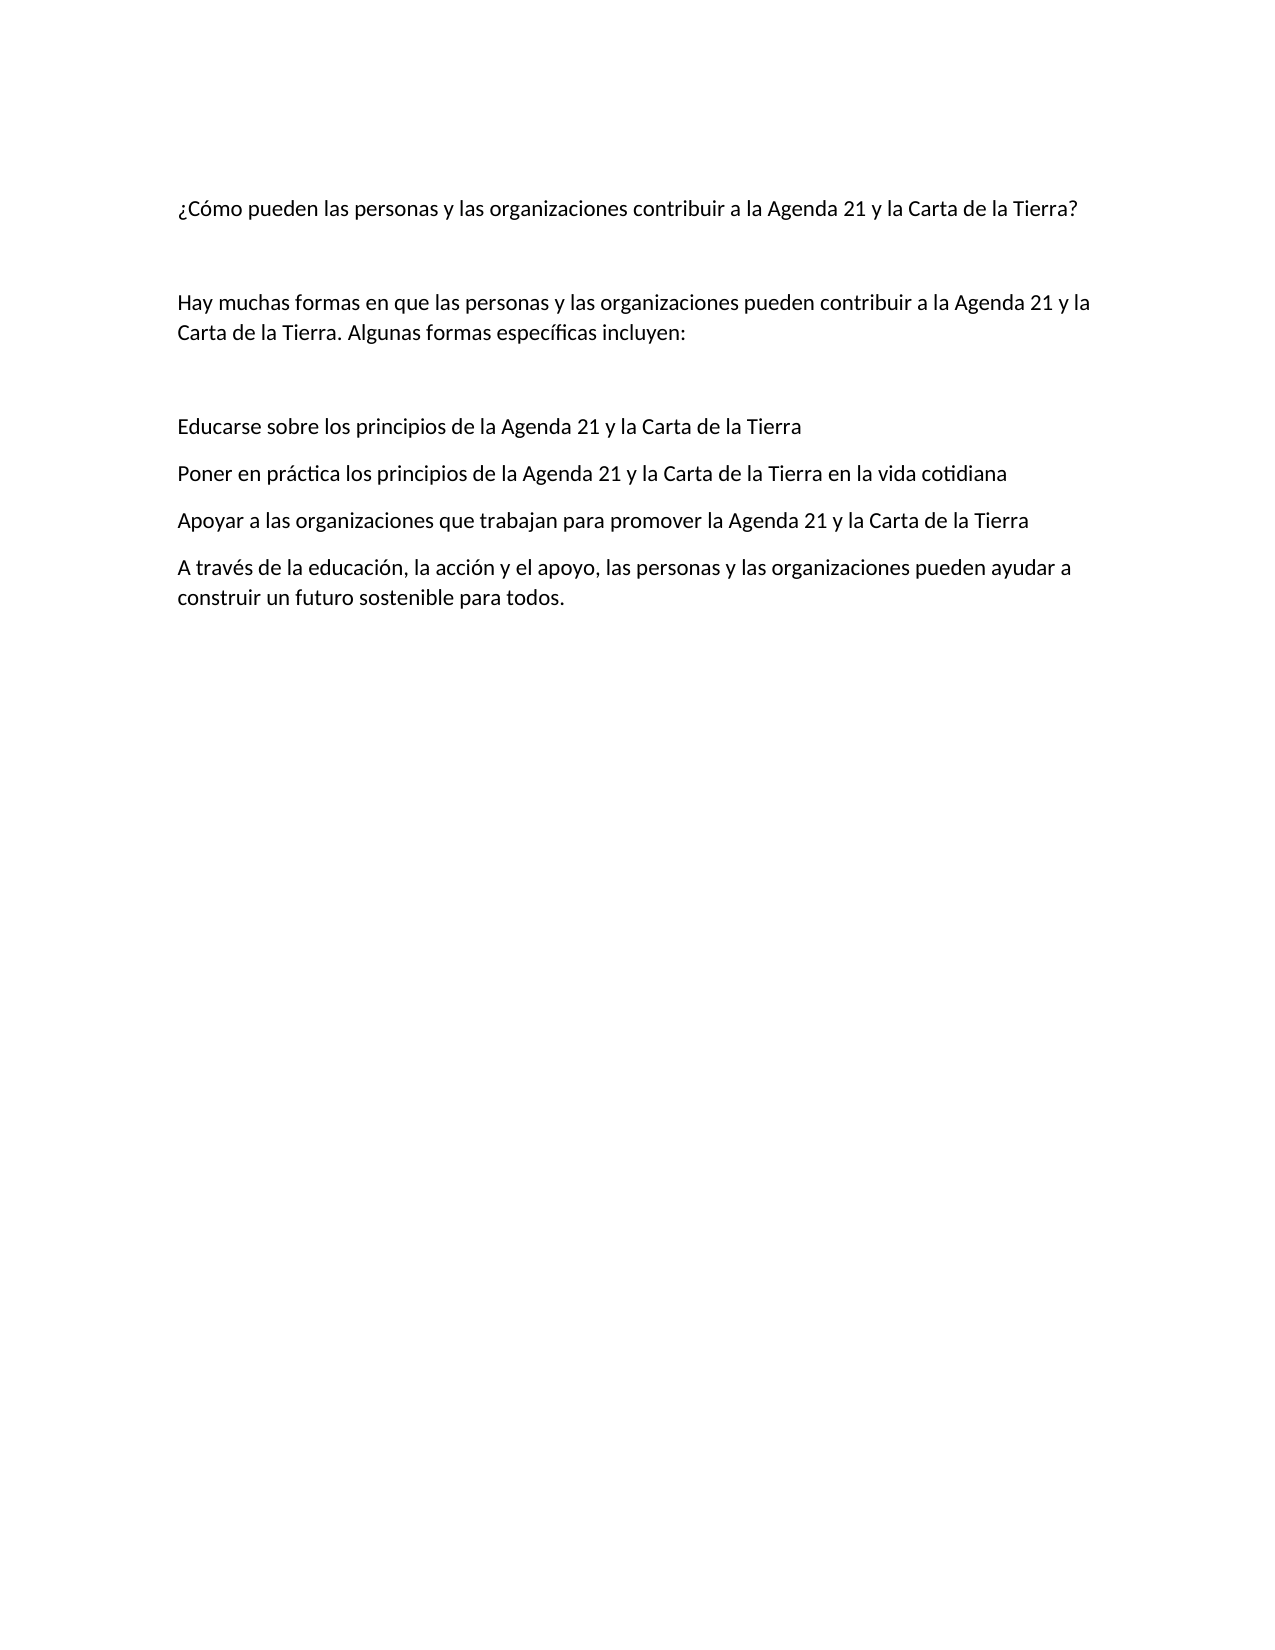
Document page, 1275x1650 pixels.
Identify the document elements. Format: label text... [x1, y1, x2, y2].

text ¿Cómo pueden las personas y las organizaciones contribuir a la Agenda 21 y la Carta de la Tierra? [177, 194, 1098, 222]
text Apoyar a las organizaciones que trabajan para promover la Agenda 21 y la Carta de la Tierra [177, 506, 1098, 534]
text A través de la educación, la acción y el apoyo, las personas y las organizaciones pueden ayudar a construir un futuro sostenible para todos. [177, 553, 1098, 611]
text Educarse sobre los principios de la Agenda 21 y la Carta de la Tierra [177, 412, 1098, 440]
text Poner en práctica los principios de la Agenda 21 y la Carta de la Tierra en la vida cotidiana [177, 459, 1098, 487]
text Hay muchas formas en que las personas y las organizaciones pueden contribuir a la Agenda 21 y la Carta de la Tierra. Algunas formas específicas incluyen: [177, 288, 1098, 346]
